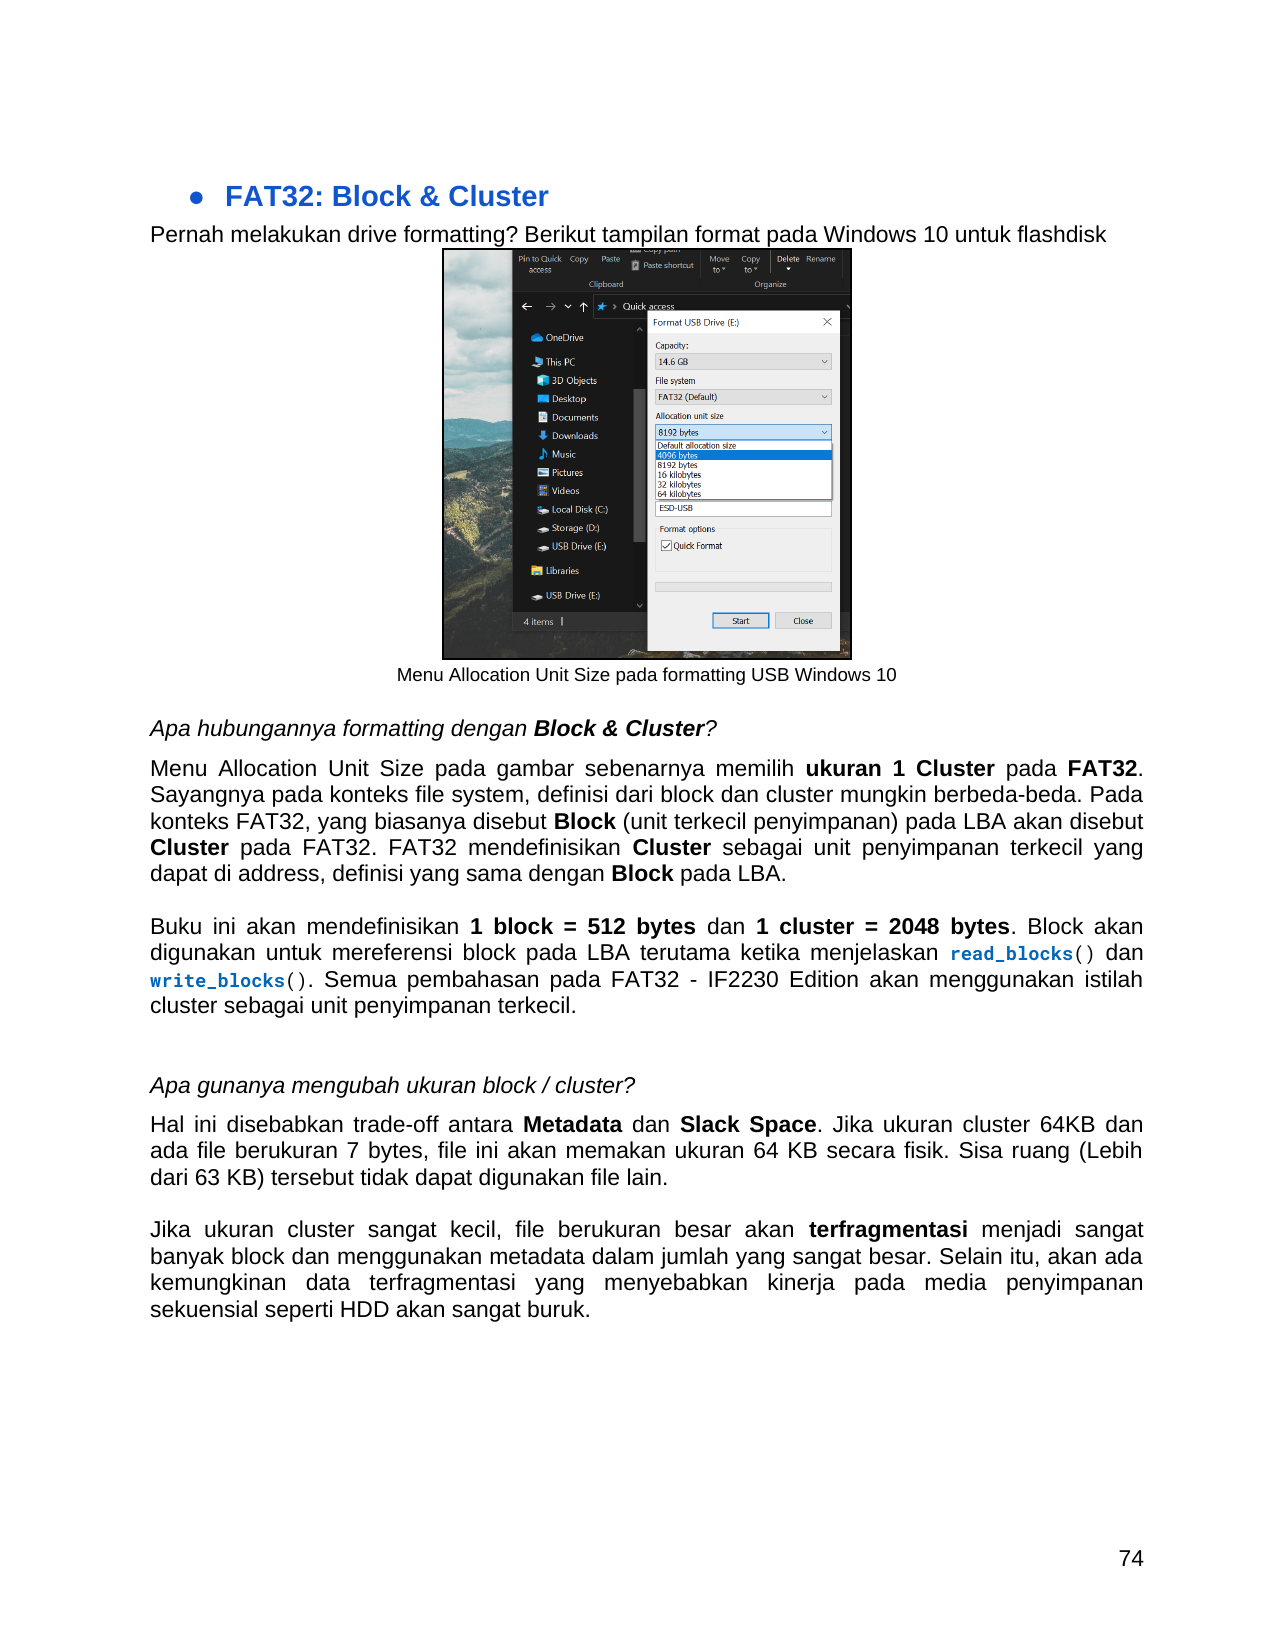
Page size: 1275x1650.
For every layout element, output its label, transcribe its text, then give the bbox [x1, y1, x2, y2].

text Menu Allocation Unit Size pada formatting USB Windows 10 [150, 664, 1144, 686]
text Menu Allocation Unit Size pada gambar sebenarnya memilih ukuran 1 Cluster pada FAT32. Sayangnya pada konteks file system, definisi dari block dan cluster mungkin berbeda-beda. Pada konteks FAT32, yang biasanya disebut Block (unit terkecil penyimpanan) pada LBA akan disebut Cluster pada FAT32. FAT32 mendefinisikan Cluster sebagai unit penyimpanan terkecil yang dapat di address, definisi yang sama dengan Block pada LBA. [150, 755, 1144, 887]
text Apa hubungannya formatting dengan Block & Cluster? [150, 715, 1144, 742]
subtitle FAT32: Block & Cluster [187, 179, 1144, 213]
text Buku ini akan mendefinisikan 1 block = 512 bytes dan 1 cluster = 2048 bytes. Block akan digunakan untuk mereferensi block pada LBA terutama ketika menjelaskan read_blocks() dan write_blocks(). Semua pembahasan pada FAT32 - IF2230 Edition akan menggunakan istilah cluster sebagai unit penyimpanan terkecil. [150, 913, 1144, 1019]
text Pernah melakukan drive formatting? Berikut tampilan format pada Windows 10 untuk flashdisk [150, 221, 1144, 247]
text Apa gunanya mengubah ukuran block / cluster? [150, 1072, 1144, 1098]
text Jika ukuran cluster sangat kecil, file berukuran besar akan terfragmentasi menjadi sangat banyak block dan menggunakan metadata dalam jumlah yang sangat besar. Selain itu, akan ada kemungkinan data terfragmentasi yang menyebabkan kinerja pada media penyimpanan sekuensial seperti HDD akan sangat buruk. [150, 1216, 1144, 1322]
text Hal ini disebabkan trade-off antara Metadata dan Slack Space. Jika ukuran cluster 64KB dan ada file berukuran 7 bytes, file ini akan memakan ukuran 64 KB secara fisik. Sisa ruang (Lebih dari 63 KB) tersebut tidak dapat digunakan file lain. [150, 1111, 1144, 1190]
picture [444, 250, 850, 658]
